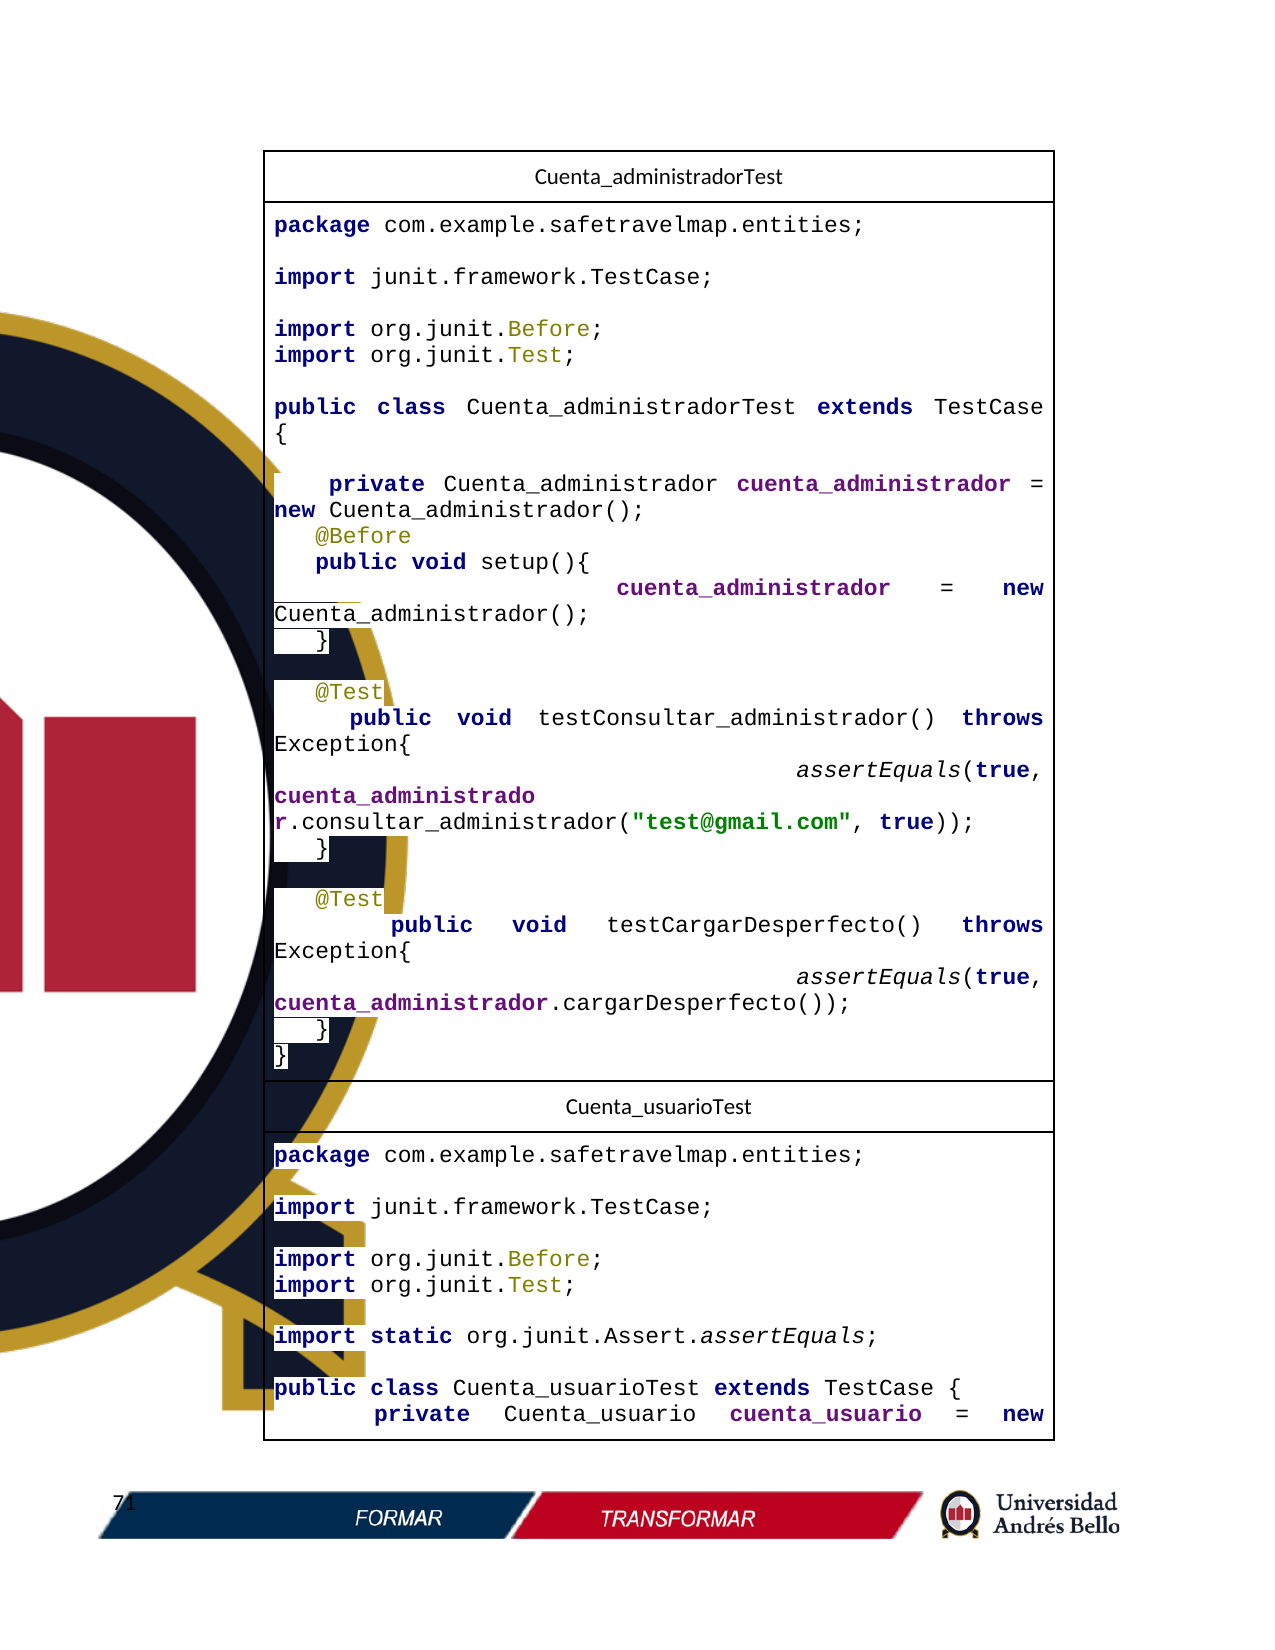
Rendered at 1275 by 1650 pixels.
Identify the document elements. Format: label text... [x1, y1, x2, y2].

table_cell Cuenta_usuarioTest [265, 1082, 1053, 1131]
table_header Cuenta_administradorTest [265, 152, 1053, 201]
picture [0, 299, 263, 1423]
table_cell package com.example.safetravelmap.entities; import junit.framework.TestCase; import org.junit.Before; import org.junit.Test; public class Cuenta_administradorTest extends TestCase { private Cuenta_administrador cuenta_administrador = new Cuenta_administrador(); @Before public void setup(){ cuenta_administrador = new Cuenta_administrador(); } @Test public void testConsultar_administrador() throws Exception{ assertEquals(true, cuenta_administrador.consultar_administrador("test@gmail.com", true)); } @Test public void testCargarDesperfecto() throws Exception{ assertEquals(true, cuenta_administrador.cargarDesperfecto()); } } [265, 203, 1053, 1080]
picture [97, 1489, 1120, 1539]
